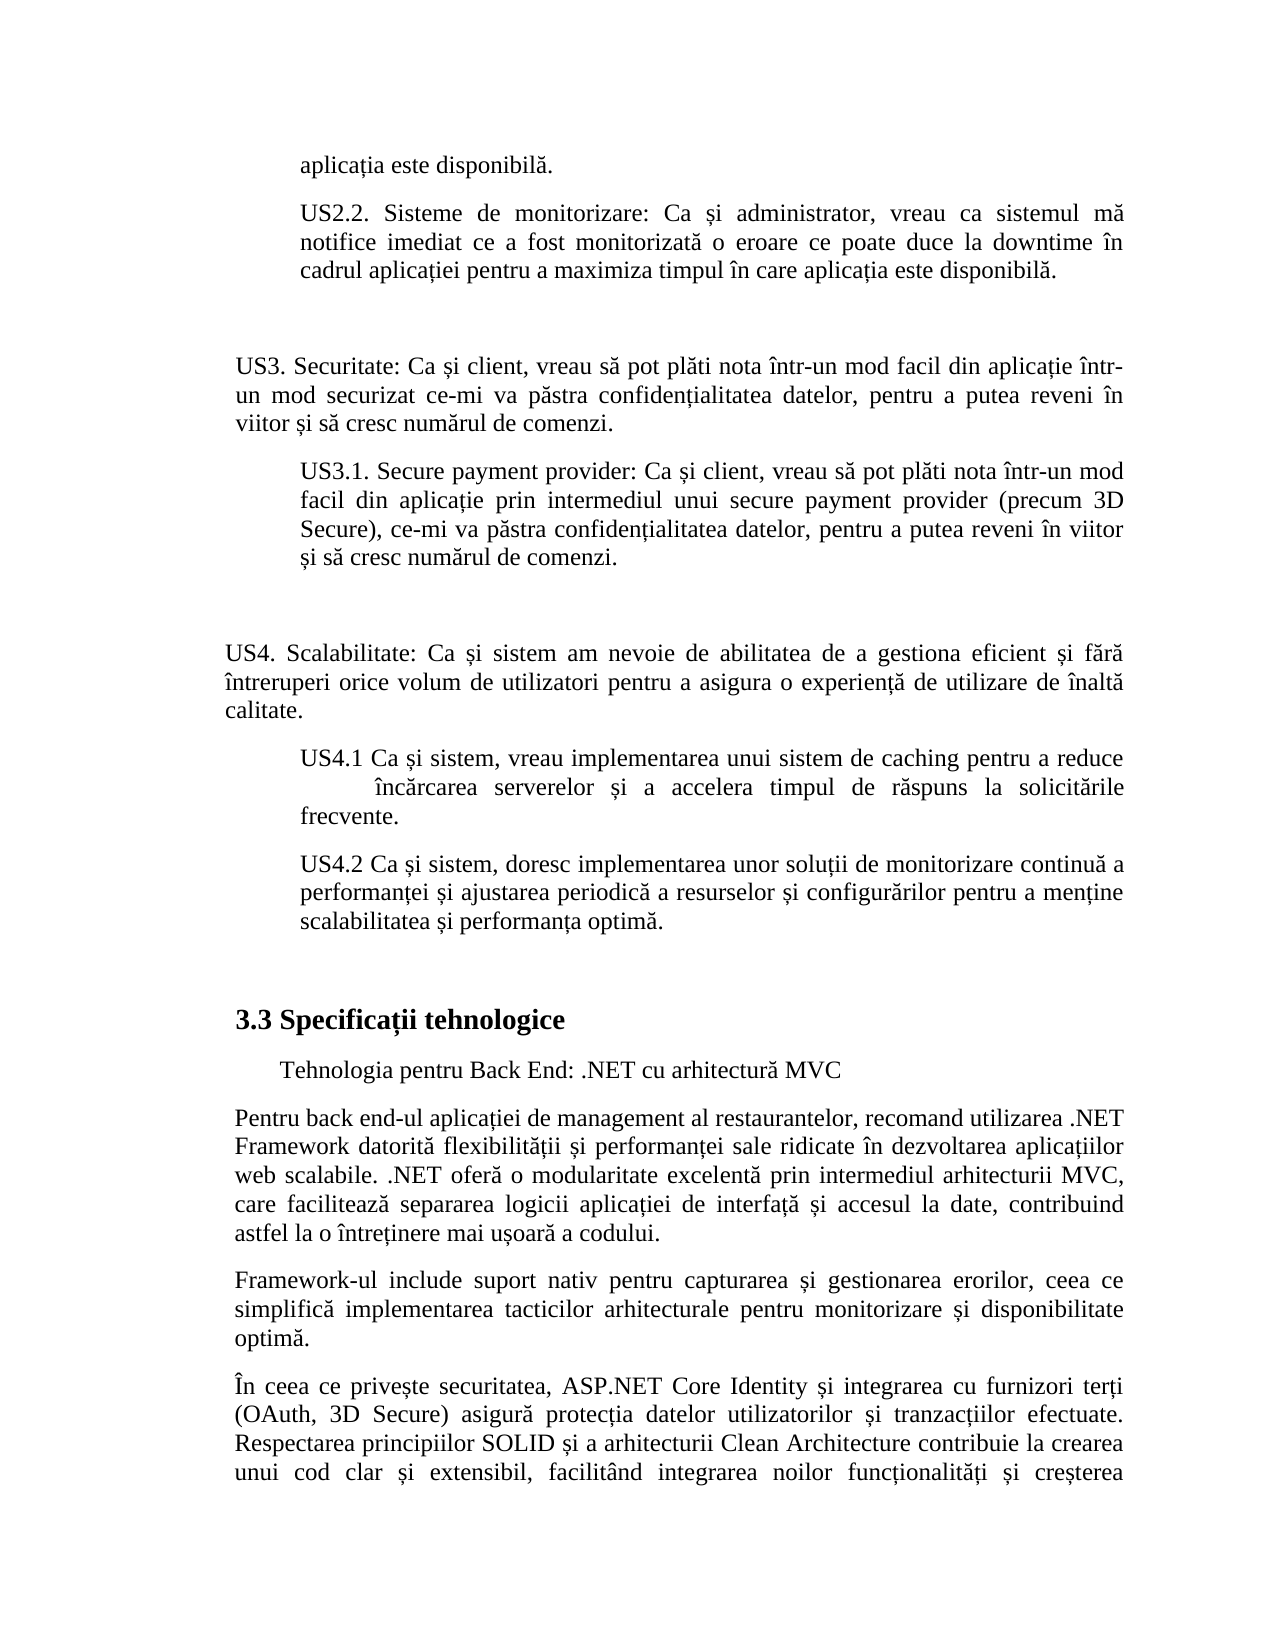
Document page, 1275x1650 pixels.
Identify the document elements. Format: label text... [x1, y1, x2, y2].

text US4.2 Ca și sistem, doresc implementarea unor soluții de monitorizare continuă a performanței și ajustarea periodică a resurselor și configurărilor pentru a menține scalabilitatea și performanța optimă. [300, 849, 1125, 935]
subtitle Specificații tehnologice [235, 1002, 1125, 1036]
text Pentru back end-ul aplicației de management al restaurantelor, recomand utilizarea .NET Framework datorită flexibilității și performanței sale ridicate în dezvoltarea aplicațiilor web scalabile. .NET oferă o modularitate excelentă prin intermediul arhitecturii MVC, care facilitează separarea logicii aplicației de interfață și accesul la date, contribuind astfel la o întreținere mai ușoară a codului. [234, 1103, 1125, 1246]
text US3. Securitate: Ca și client, vreau să pot plăti nota într-un mod facil din aplicație într-un mod securizat ce-mi va păstra confidențialitatea datelor, pentru a putea reveni în viitor și să cresc numărul de comenzi. [235, 351, 1125, 437]
text US4.1 Ca și sistem, vreau implementarea unui sistem de caching pentru a reduce încărcarea serverelor și a accelera timpul de răspuns la solicitările frecvente. [300, 743, 1125, 830]
text US2.2. Sisteme de monitorizare: Ca și administrator, vreau ca sistemul mă notifice imediat ce a fost monitorizată o eroare ce poate duce la downtime în cadrul aplicației pentru a maximiza timpul în care aplicația este disponibilă. [300, 198, 1125, 284]
text US4. Scalabilitate: Ca și sistem am nevoie de abilitatea de a gestiona eficient și fără întreruperi orice volum de utilizatori pentru a asigura o experiență de utilizare de înaltă calitate. [225, 638, 1125, 724]
text US3.1. Secure payment provider: Ca și client, vreau să pot plăti nota într-un mod facil din aplicație prin intermediul unui secure payment provider (precum 3D Secure), ce-mi va păstra confidențialitatea datelor, pentru a putea reveni în viitor și să cresc numărul de comenzi. [300, 456, 1125, 571]
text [234, 1371, 1125, 1486]
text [300, 150, 1125, 179]
text Framework-ul include suport nativ pentru capturarea și gestionarea erorilor, ceea ce simplifică implementarea tacticilor arhitecturale pentru monitorizare și disponibilitate optimă. [234, 1265, 1125, 1352]
text Tehnologia pentru Back End: .NET cu arhitectură MVC [234, 1055, 1125, 1083]
